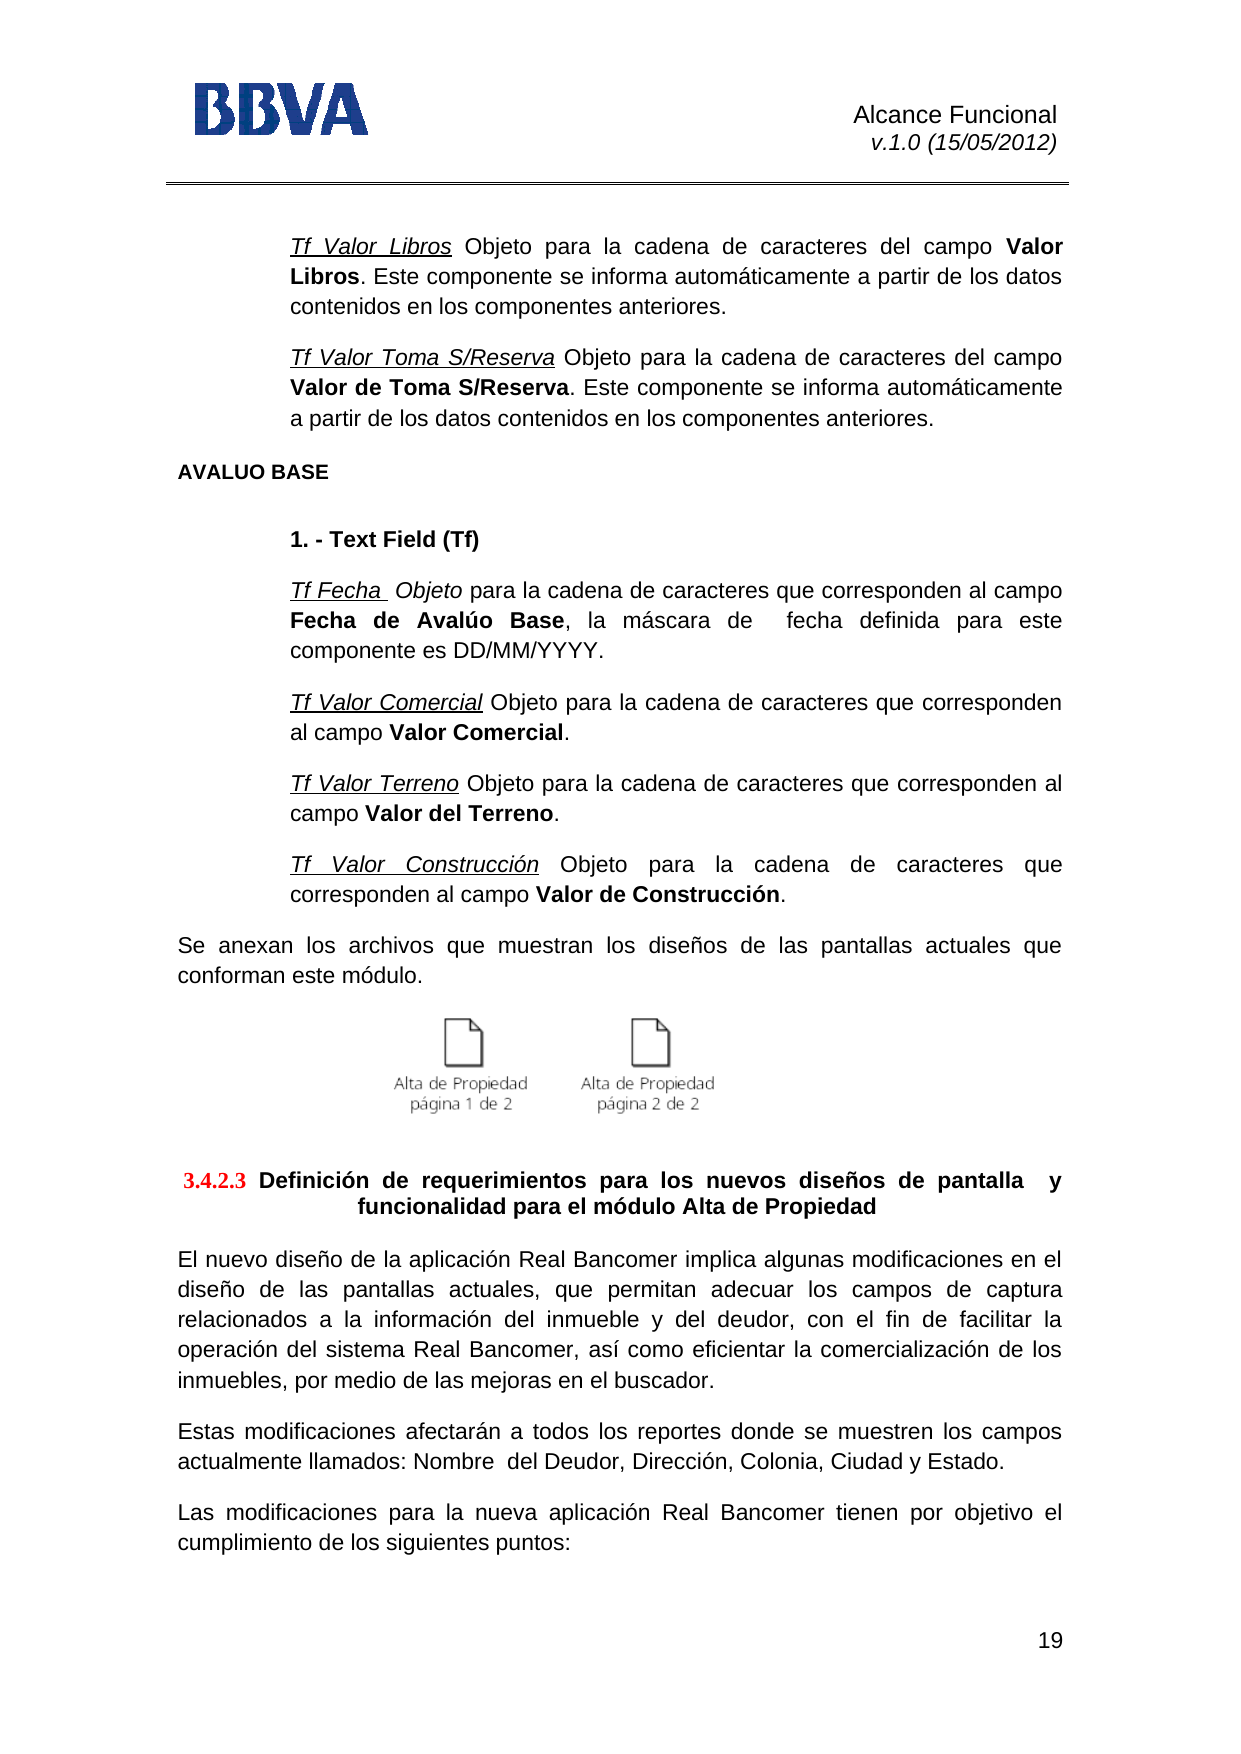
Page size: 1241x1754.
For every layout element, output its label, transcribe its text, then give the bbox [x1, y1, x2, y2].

text Tf Fecha Objeto para la cadena de caracteres que corresponden al campo Fecha de Avalúo Base, la máscara de fecha definida para este componente es DD/MM/YYYY. [290, 577, 1063, 664]
subtitle Definición de requerimientos para los nuevos diseños de pantalla y funcionalidad para el módulo Alta de Propiedad [183, 1167, 1063, 1219]
text Se anexan los archivos que muestran los diseños de las pantallas actuales que conforman este módulo. [177, 932, 1063, 989]
text Tf Valor Toma S/Reserva Objeto para la cadena de caracteres del campo Valor de Toma S/Reserva. Este componente se informa automáticamente a partir de los datos contenidos en los componentes anteriores. [290, 344, 1063, 431]
text Tf Valor Construcción Objeto para la cadena de caracteres que corresponden al campo Valor de Construcción. [290, 851, 1063, 908]
picture [195, 83, 369, 135]
text AVALUO BASE [177, 460, 1063, 484]
text Tf Valor Libros Objeto para la cadena de caracteres del campo Valor Libros. Este componente se informa automáticamente a partir de los datos contenidos en los componentes anteriores. [290, 233, 1063, 319]
text Tf Valor Comercial Objeto para la cadena de caracteres que corresponden al campo Valor Comercial. [290, 688, 1063, 745]
text El nuevo diseño de la aplicación Real Bancomer implica algunas modificaciones en el diseño de las pantallas actuales, que permitan adecuar los campos de captura relacionados a la información del inmueble y del deudor, con el fin de facilitar la operación del sistema Real Bancomer, así como eficientar la comercialización de los inmuebles, por medio de las mejoras en el buscador. [177, 1246, 1063, 1393]
text Tf Valor Terreno Objeto para la cadena de caracteres que corresponden al campo Valor del Terreno. [290, 770, 1063, 826]
text Las modificaciones para la nueva aplicación Real Bancomer tienen por objetivo el cumplimiento de los siguientes puntos: [177, 1499, 1063, 1556]
text 1. - Text Field (Tf) [290, 526, 1063, 552]
text Estas modificaciones afectarán a todos los reportes donde se muestren los campos actualmente llamados: Nombre del Deudor, Dirección, Colonia, Ciudad y Estado. [177, 1418, 1063, 1474]
